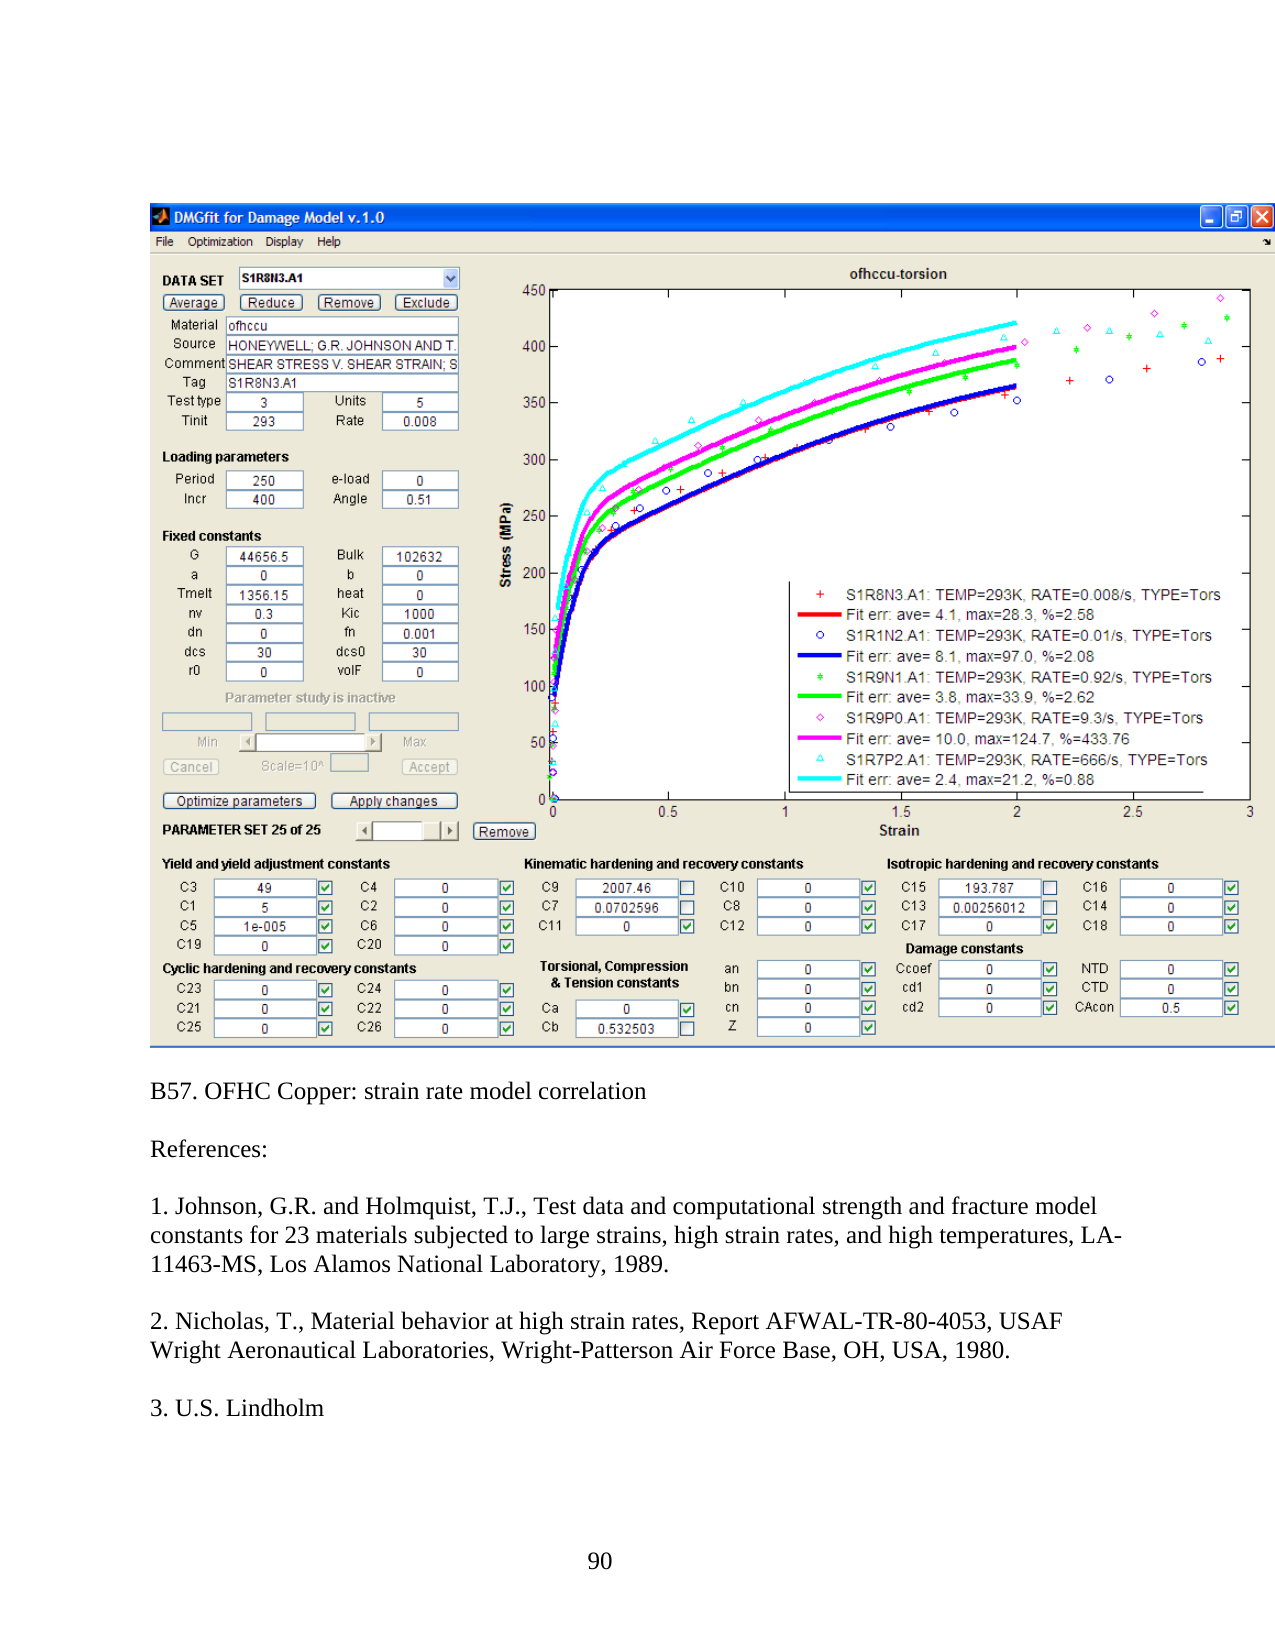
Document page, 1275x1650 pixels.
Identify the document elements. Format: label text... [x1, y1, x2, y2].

text B57. OFHC Copper: strain rate model correlation [150, 1076, 1131, 1105]
text 3. U.S. Lindholm [150, 1393, 1131, 1421]
picture [150, 203, 1275, 1048]
text 2. Nicholas, T., Material behavior at high strain rates, Report AFWAL-TR-80-4053, USAF Wright Aeronautical Laboratories, Wright-Patterson Air Force Base, OH, USA, 1980. [150, 1306, 1131, 1364]
text References: [150, 1134, 1131, 1163]
text 1. Johnson, G.R. and Holmquist, T.J., Test data and computational strength and fracture model constants for 23 materials subjected to large strains, high strain rates, and high temperatures, LA-11463-MS, Los Alamos National Laboratory, 1989. [150, 1191, 1131, 1278]
